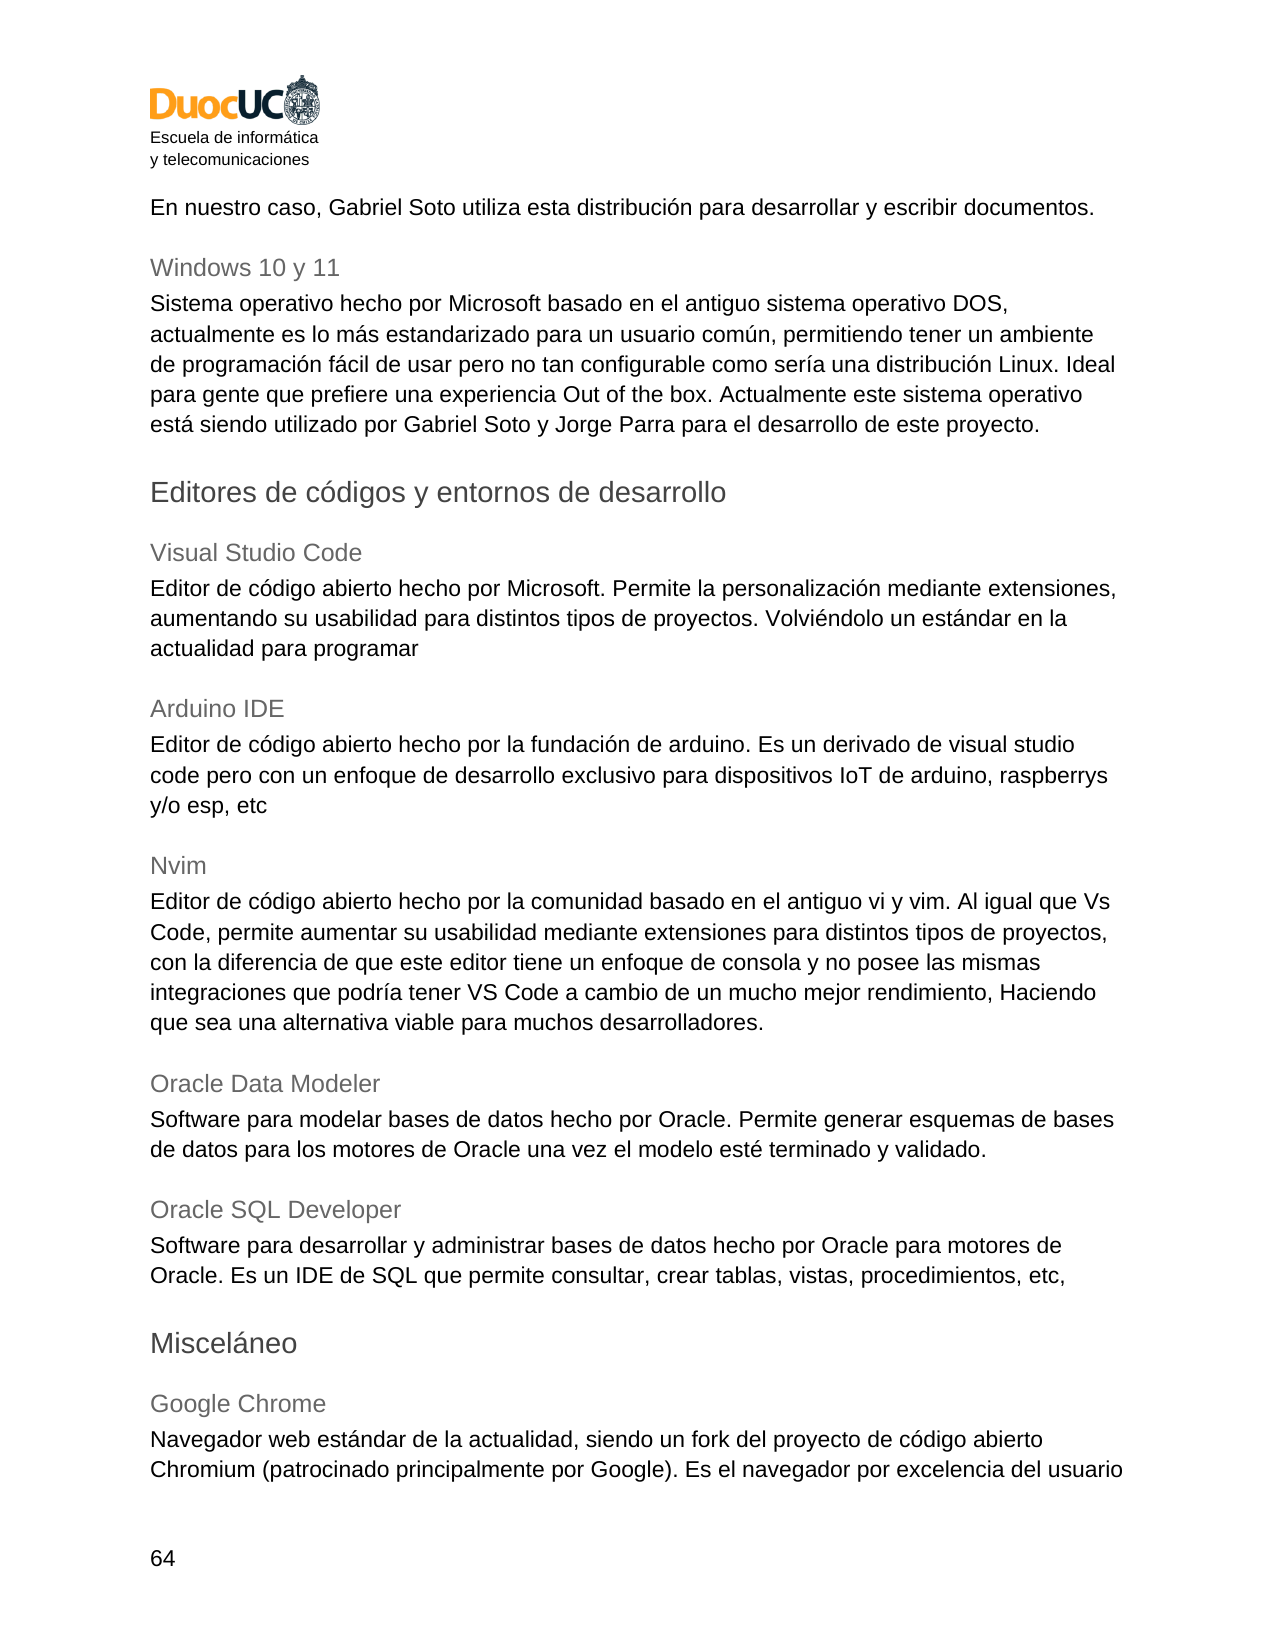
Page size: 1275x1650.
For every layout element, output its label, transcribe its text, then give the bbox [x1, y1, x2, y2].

subtitle Windows 10 y 11 [150, 253, 1125, 282]
text Sistema operativo hecho por Microsoft basado en el antiguo sistema operativo DOS, actualmente es lo más estandarizado para un usuario común, permitiendo tener un ambiente de programación fácil de usar pero no tan configurable como sería una distribución Linux. Ideal para gente que prefiere una experiencia Out of the box. Actualmente este sistema operativo está siendo utilizado por Gabriel Soto y Jorge Parra para el desarrollo de este proyecto. [150, 290, 1125, 438]
text Editor de código abierto hecho por la comunidad basado en el antiguo vi y vim. Al igual que Vs Code, permite aumentar su usabilidad mediante extensiones para distintos tipos de proyectos, con la diferencia de que este editor tiene un enfoque de consola y no posee las mismas integraciones que podría tener VS Code a cambio de un mucho mejor rendimiento, Haciendo que sea una alternativa viable para muchos desarrolladores. [150, 888, 1125, 1036]
subtitle Visual Studio Code [150, 537, 1125, 566]
subtitle Oracle Data Modeler [150, 1068, 1125, 1097]
subtitle Misceláneo [150, 1326, 1125, 1359]
subtitle Oracle SQL Developer [150, 1195, 1125, 1224]
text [150, 1426, 1125, 1482]
subtitle Google Chrome [150, 1389, 1125, 1417]
text Editor de código abierto hecho por Microsoft. Permite la personalización mediante extensiones, aumentando su usabilidad para distintos tipos de proyectos. Volviéndolo un estándar en la actualidad para programar [150, 574, 1125, 661]
text Editor de código abierto hecho por la fundación de arduino. Es un derivado de visual studio code pero con un enfoque de desarrollo exclusivo para dispositivos IoT de arduino, raspberrys y/o esp, etc [150, 731, 1125, 818]
text En nuestro caso, Gabriel Soto utiliza esta distribución para desarrollar y escribir documentos. [150, 194, 1125, 220]
subtitle Arduino IDE [150, 694, 1125, 723]
picture [150, 75, 320, 125]
subtitle Nvim [150, 851, 1125, 880]
subtitle Editores de códigos y entornos de desarrollo [150, 475, 1125, 508]
text Software para modelar bases de datos hecho por Oracle. Permite generar esquemas de bases de datos para los motores de Oracle una vez el modelo esté terminado y validado. [150, 1106, 1125, 1162]
text Software para desarrollar y administrar bases de datos hecho por Oracle para motores de Oracle. Es un IDE de SQL que permite consultar, crear tablas, vistas, procedimientos, etc, [150, 1232, 1125, 1289]
